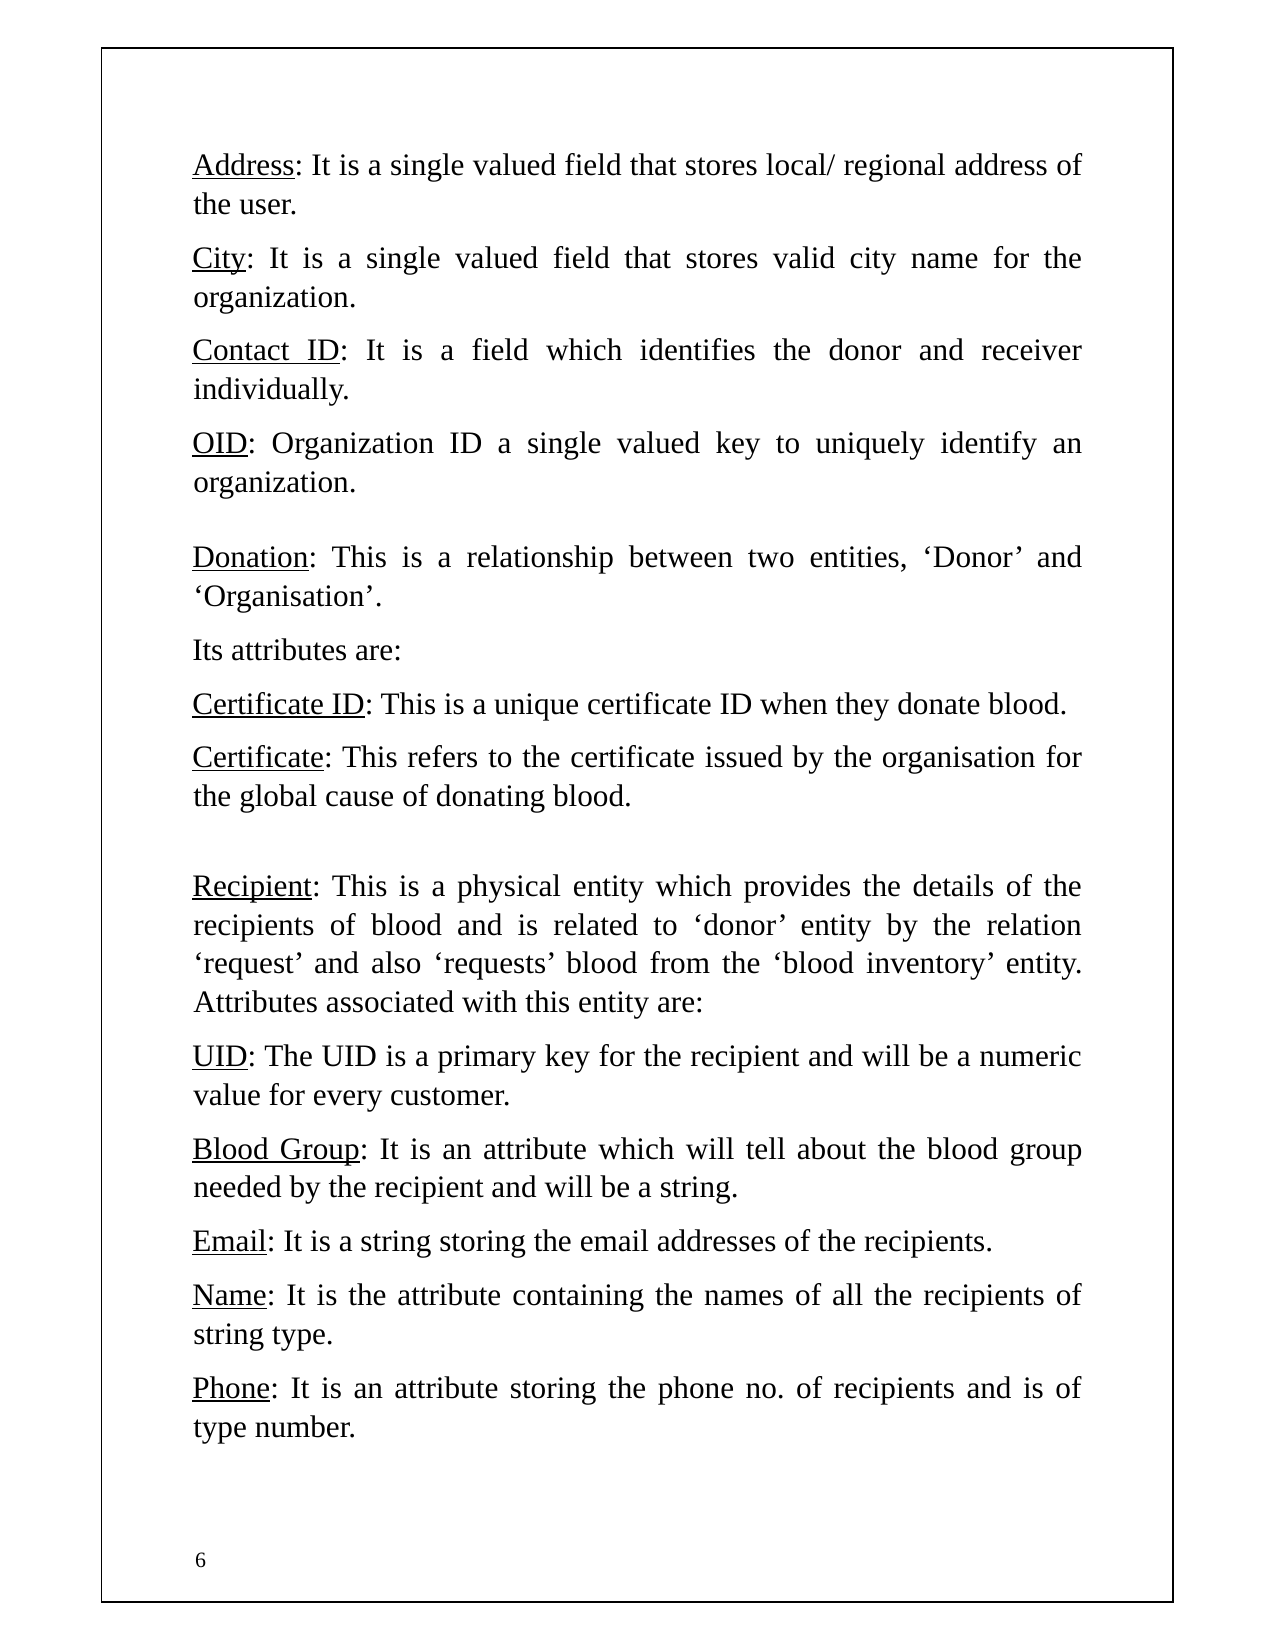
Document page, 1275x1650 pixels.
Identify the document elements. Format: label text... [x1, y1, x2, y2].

text OID: Organization ID a single valued key to uniquely identify an organization. [192, 424, 1083, 499]
text Phone: It is an attribute storing the phone no. of recipients and is of type number. [192, 1369, 1083, 1444]
text UID: The UID is a primary key for the recipient and will be a numeric value for every customer. [192, 1037, 1083, 1112]
text Donation: This is a relationship between two entities, ‘Donor’ and ‘Organisation’. [192, 538, 1083, 613]
text Blood Group: It is an attribute which will tell about the blood group needed by the recipient and will be a string. [192, 1130, 1083, 1205]
text Recipient: This is a physical entity which provides the details of the recipients of blood and is related to ‘donor’ entity by the relation ‘request’ and also ‘requests’ blood from the ‘blood inventory’ entity. Attributes associated with this entity are: [192, 867, 1083, 1019]
text City: It is a single valued field that stores valid city name for the organization. [192, 239, 1083, 314]
text Contact ID: It is a field which identifies the donor and receiver individually. [192, 332, 1083, 406]
text Certificate ID: This is a unique certificate ID when they donate blood. [192, 685, 1083, 721]
text Its attributes are: [192, 631, 1083, 667]
text Name: It is the attribute containing the names of all the recipients of string type. [192, 1276, 1083, 1351]
text Address: It is a single valued field that stores local/ regional address of the user. [192, 146, 1083, 221]
text Email: It is a string storing the email addresses of the recipients. [192, 1223, 1083, 1258]
text Certificate: This refers to the certificate issued by the organisation for the global cause of donating blood. [192, 739, 1083, 813]
